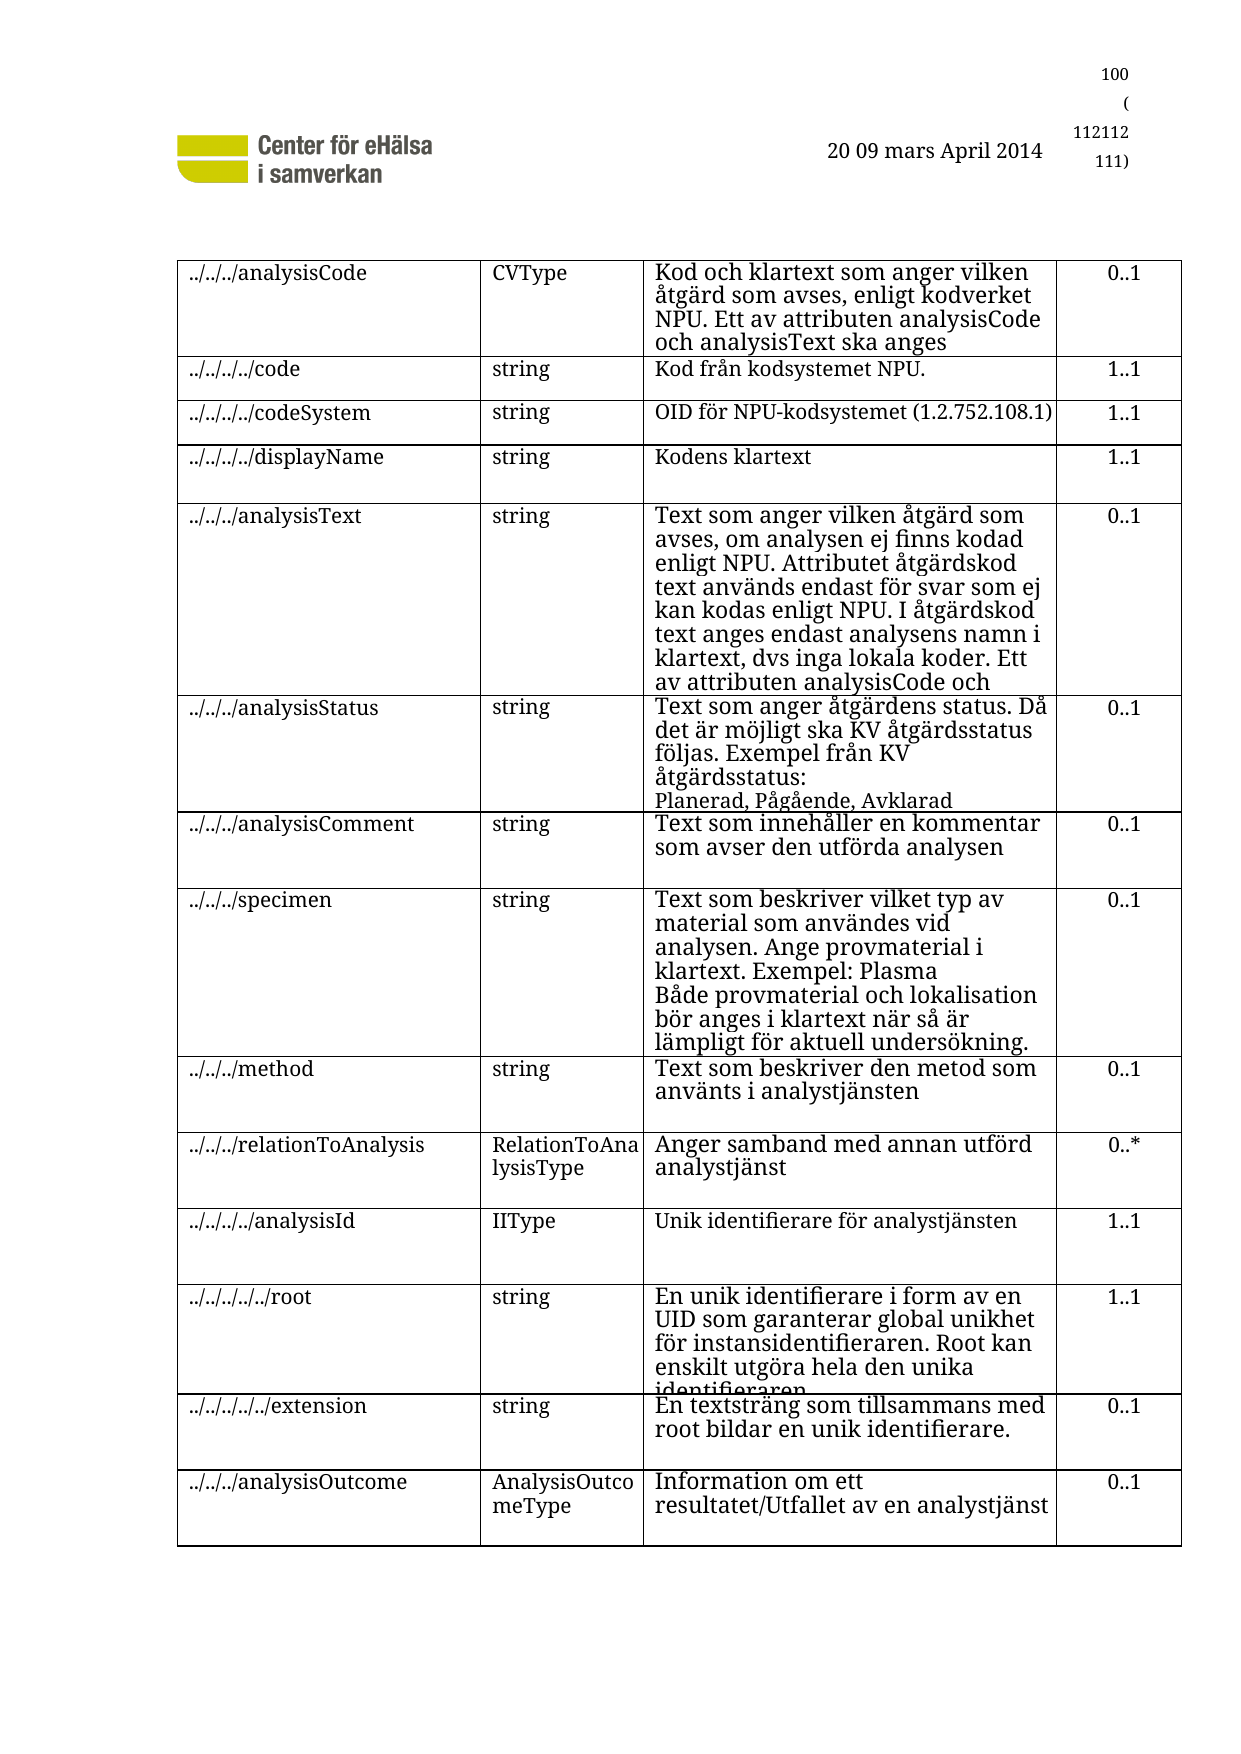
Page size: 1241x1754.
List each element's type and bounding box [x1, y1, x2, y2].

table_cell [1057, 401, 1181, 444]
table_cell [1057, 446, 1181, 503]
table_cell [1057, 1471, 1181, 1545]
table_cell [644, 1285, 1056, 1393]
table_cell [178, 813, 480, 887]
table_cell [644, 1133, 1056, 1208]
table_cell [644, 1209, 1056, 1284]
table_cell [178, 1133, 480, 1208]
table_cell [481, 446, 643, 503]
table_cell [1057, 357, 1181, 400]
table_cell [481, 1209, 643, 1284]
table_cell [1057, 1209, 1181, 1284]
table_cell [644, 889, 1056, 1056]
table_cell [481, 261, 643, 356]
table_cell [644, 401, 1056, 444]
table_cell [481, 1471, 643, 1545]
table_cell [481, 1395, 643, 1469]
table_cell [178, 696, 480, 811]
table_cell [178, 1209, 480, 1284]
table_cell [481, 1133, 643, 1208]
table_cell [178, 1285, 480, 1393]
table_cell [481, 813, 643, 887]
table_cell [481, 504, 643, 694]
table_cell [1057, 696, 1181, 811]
picture [177, 135, 432, 183]
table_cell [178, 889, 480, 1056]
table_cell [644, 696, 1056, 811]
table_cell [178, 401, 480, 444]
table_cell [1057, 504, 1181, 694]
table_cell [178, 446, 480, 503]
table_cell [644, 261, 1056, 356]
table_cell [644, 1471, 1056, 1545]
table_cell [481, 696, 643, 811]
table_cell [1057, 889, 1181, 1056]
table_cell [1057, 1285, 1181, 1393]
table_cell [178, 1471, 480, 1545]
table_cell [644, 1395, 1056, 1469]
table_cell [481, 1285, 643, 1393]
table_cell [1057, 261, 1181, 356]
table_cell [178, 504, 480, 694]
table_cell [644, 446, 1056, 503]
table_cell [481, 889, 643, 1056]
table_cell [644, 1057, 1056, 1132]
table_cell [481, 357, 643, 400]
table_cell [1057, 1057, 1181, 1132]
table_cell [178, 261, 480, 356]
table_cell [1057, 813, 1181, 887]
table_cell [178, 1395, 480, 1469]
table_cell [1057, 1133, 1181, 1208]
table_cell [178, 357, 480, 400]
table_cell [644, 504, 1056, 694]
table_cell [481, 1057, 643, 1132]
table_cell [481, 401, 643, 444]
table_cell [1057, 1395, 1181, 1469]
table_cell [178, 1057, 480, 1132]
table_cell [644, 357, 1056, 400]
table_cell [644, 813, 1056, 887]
